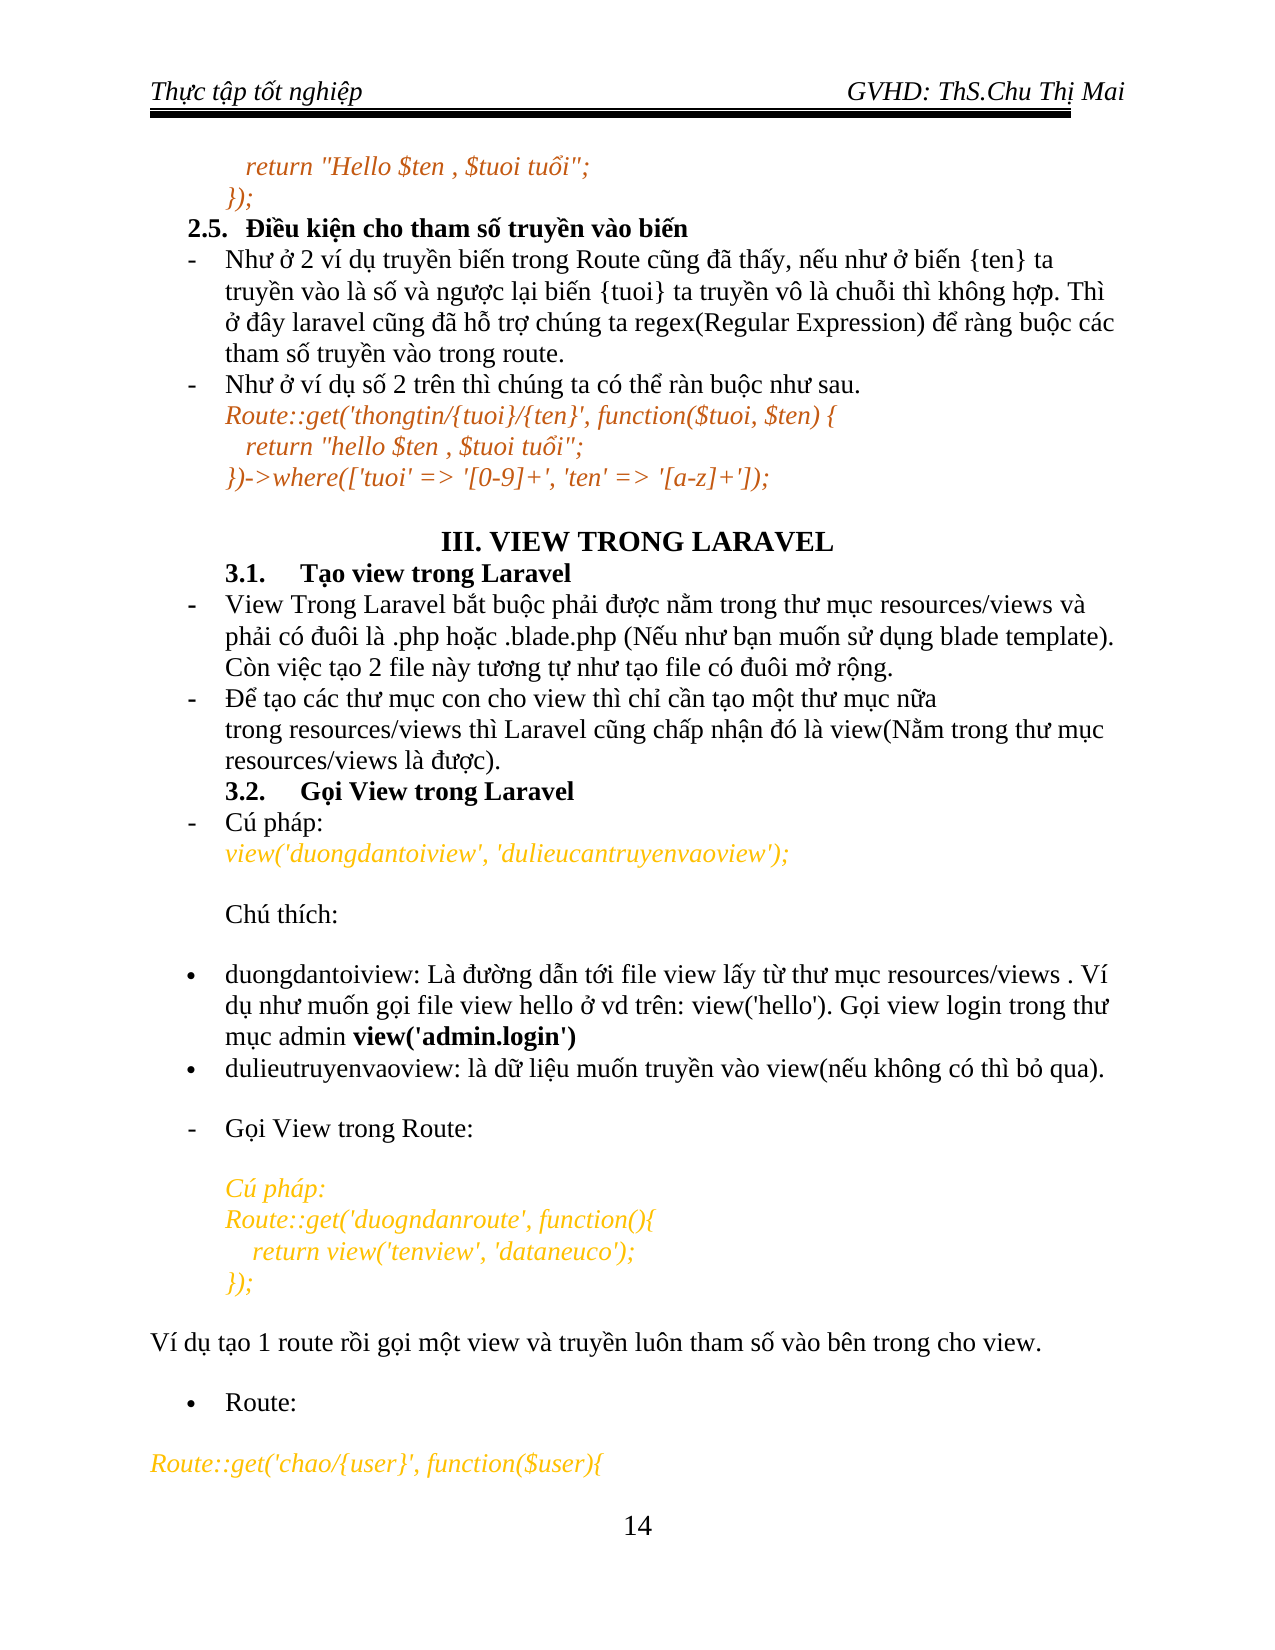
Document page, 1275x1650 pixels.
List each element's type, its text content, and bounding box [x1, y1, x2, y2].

list duongdantoiview: Là đường dẫn tới file view lấy từ thư mục resources/views . Ví dụ như muốn gọi file view hello ở vd trên: view('hello'). Gọi view login trong thư mục admin view('admin.login') [187, 958, 1125, 1052]
text return view('tenview', 'dataneuco'); [225, 1234, 1125, 1266]
text Ví dụ tạo 1 route rồi gọi một view và truyền luôn tham số vào bên trong cho view. [150, 1326, 1125, 1357]
list View Trong Laravel bắt buộc phải được nằm trong thư mục resources/views và phải có đuôi là .php hoặc .blade.php (Nếu như bạn muốn sử dụng blade template). Còn việc tạo 2 file này tương tự như tạo file có đuôi mở rộng. [187, 588, 1125, 682]
text III. VIEW TRONG LARAVEL [150, 524, 1125, 557]
list dulieutruyenvaoview: là dữ liệu muốn truyền vào view(nếu không có thì bỏ qua). [187, 1052, 1125, 1083]
text })->where(['tuoi' => '[0-9]+', 'ten' => '[a-z]+']); [225, 461, 1125, 493]
text Chú thích: [150, 898, 1125, 929]
text Route::get('thongtin/{tuoi}/{ten}', function($tuoi, $ten) { [225, 399, 1125, 430]
text return "Hello $ten , $tuoi tuổi"; [225, 150, 1125, 181]
list Cú pháp: [187, 806, 1125, 838]
list Như ở ví dụ số 2 trên thì chúng ta có thể ràn buộc như sau. [187, 368, 1125, 399]
list Để tạo các thư mục con cho view thì chỉ cần tạo một thư mục nữa trong resources/views thì Laravel cũng chấp nhận đó là view(Nằm trong thư mục resources/views là được). [187, 682, 1125, 775]
text }); [225, 1266, 1125, 1297]
text Route::get('duogndanroute', function(){ [225, 1203, 1125, 1234]
text Cú pháp: [225, 1172, 1125, 1203]
list Gọi View trong Route: [187, 1112, 1125, 1143]
list Route: [187, 1386, 1125, 1417]
list Điều kiện cho tham số truyền vào biến [187, 212, 1125, 243]
list Như ở 2 ví dụ truyền biến trong Route cũng đã thấy, nếu như ở biến {ten} ta truyền vào là số và ngược lại biến {tuoi} ta truyền vô là chuỗi thì không hợp. Thì ở đây laravel cũng đã hỗ trợ chúng ta regex(Regular Expression) để ràng buộc các tham số truyền vào trong route. [187, 243, 1125, 368]
list Gọi View trong Laravel [225, 775, 1125, 806]
list Tạo view trong Laravel [225, 557, 1125, 588]
text return "hello $ten , $tuoi tuổi"; [225, 430, 1125, 461]
text view('duongdantoiview', 'dulieucantruyenvaoview'); [225, 838, 1125, 869]
text }); [225, 181, 1125, 212]
text Route::get('chao/{user}', function($user){ [150, 1447, 1125, 1478]
